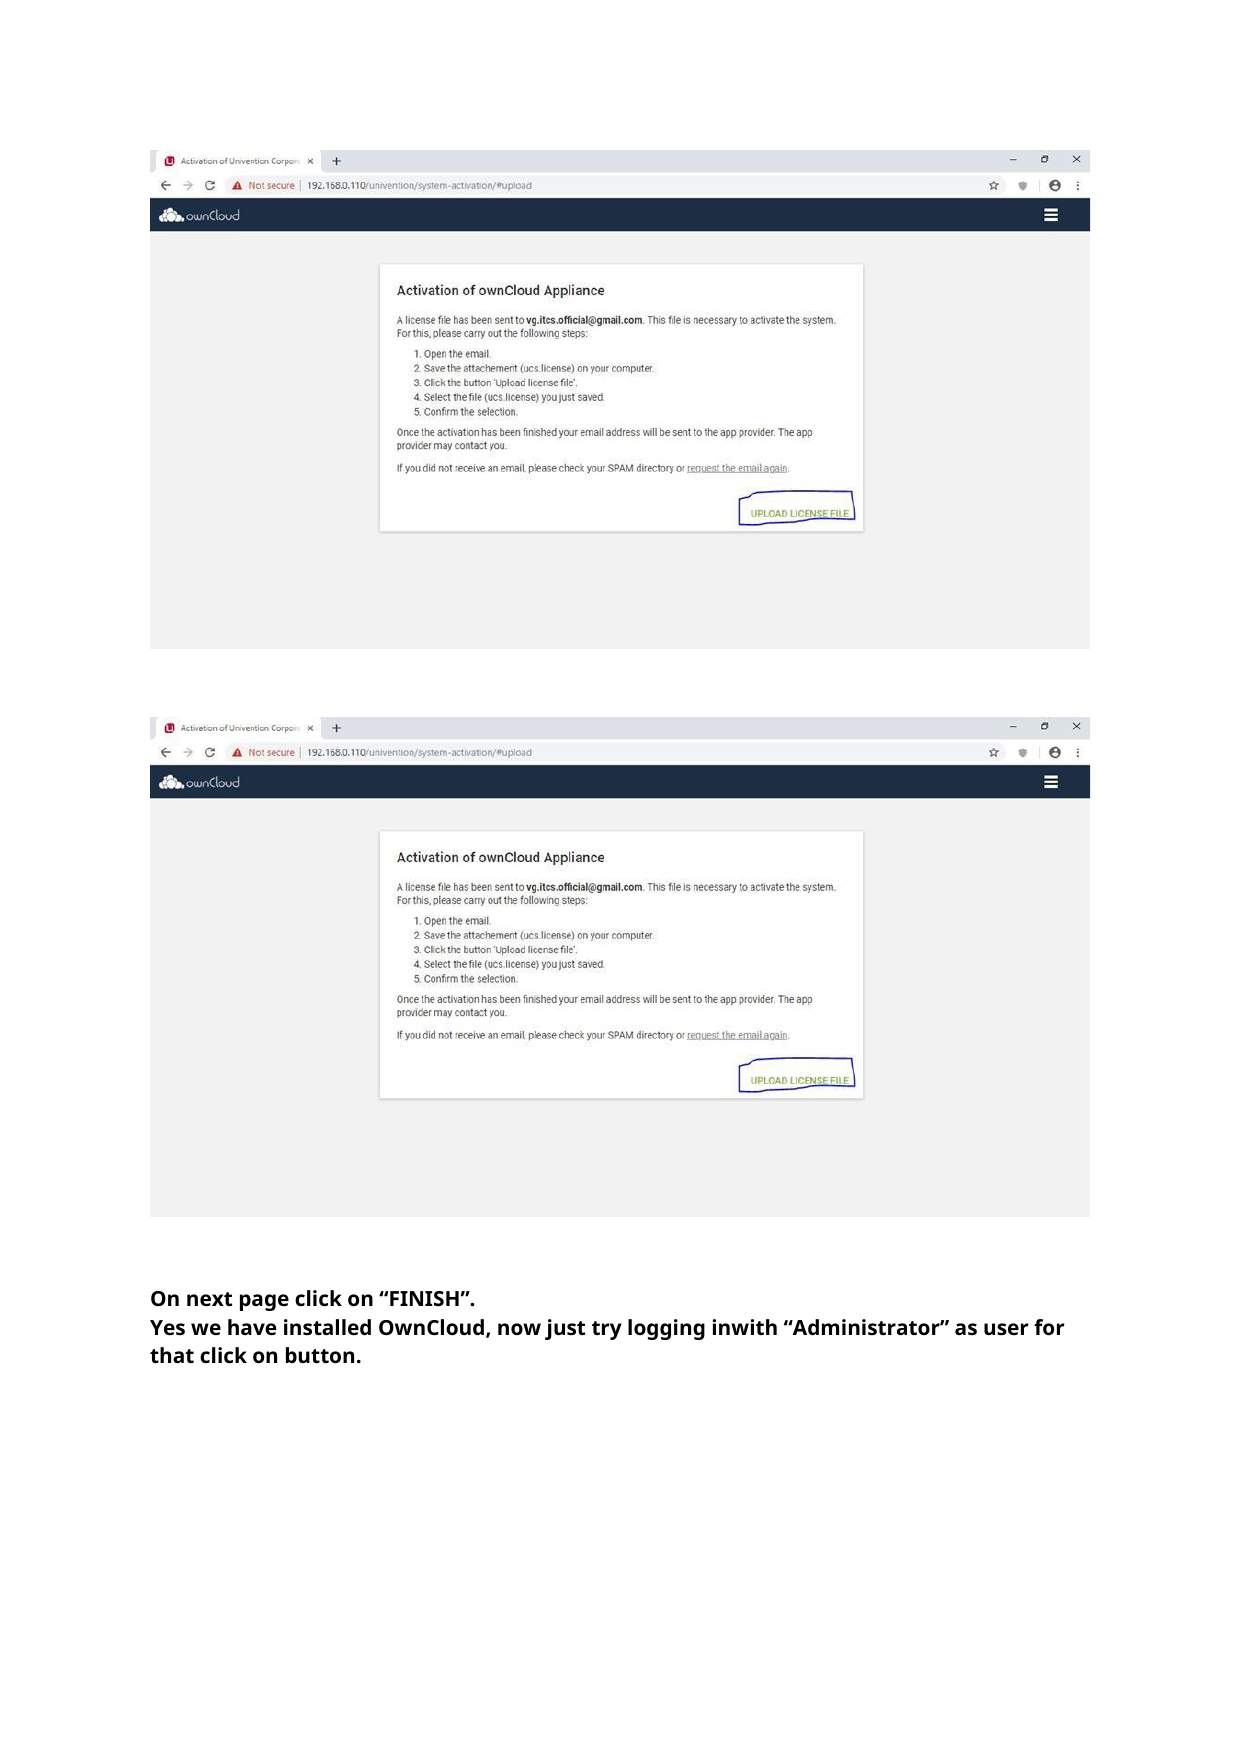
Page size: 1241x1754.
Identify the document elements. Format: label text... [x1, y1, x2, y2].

text On next page click on “FINISH”. [150, 1284, 1090, 1313]
text Yes we have installed OwnCloud, now just try logging inwith “Administrator” as user for that click on button. [150, 1313, 1090, 1369]
